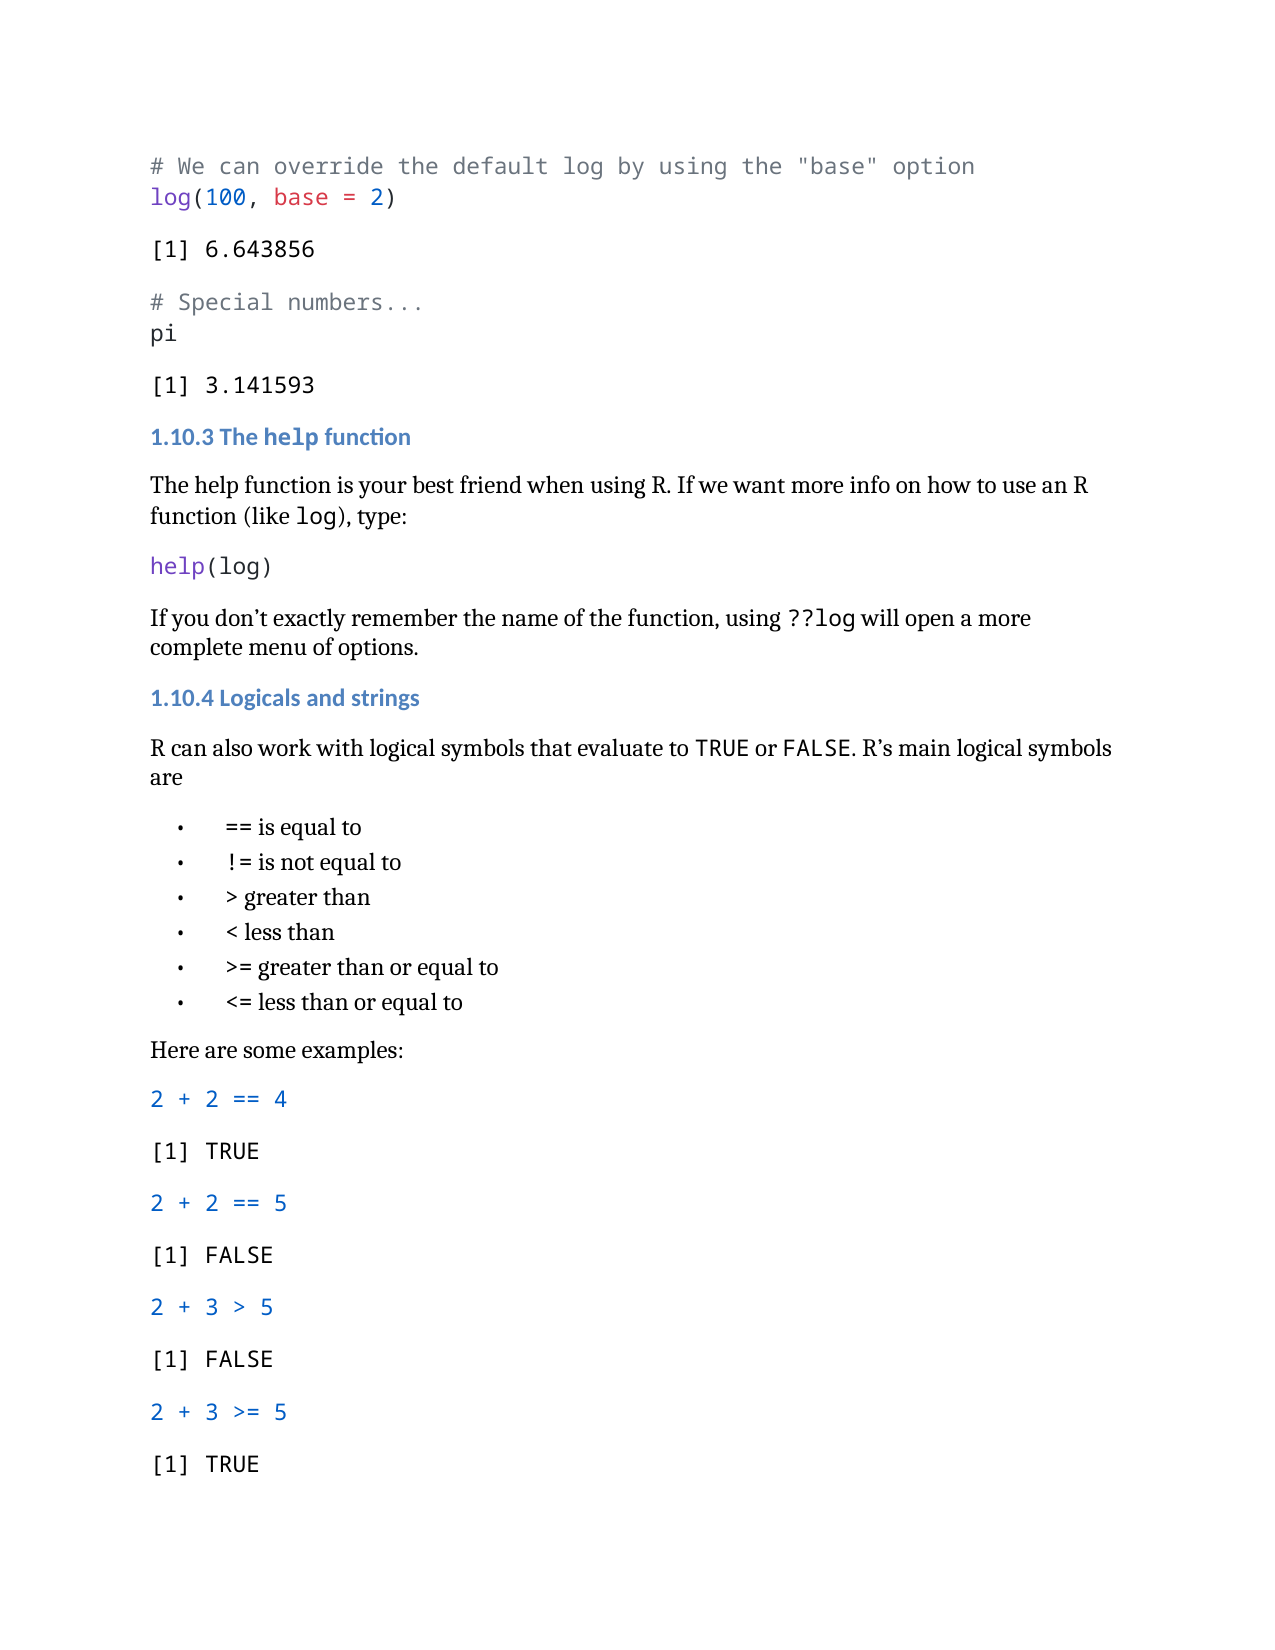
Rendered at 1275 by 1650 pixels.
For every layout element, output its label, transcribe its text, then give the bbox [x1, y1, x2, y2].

text 2 + 3 > 5 [150, 1291, 1125, 1323]
text # We can override the default log by using the "base" option log(100, base = 2) [150, 150, 1125, 212]
text help(log) [150, 549, 1125, 581]
text # Special numbers... pi [150, 285, 1125, 348]
subtitle 1.10.4 Logicals and strings [150, 682, 1125, 713]
text [1] TRUE [150, 1135, 1125, 1166]
list <= less than or equal to [175, 986, 1125, 1017]
subtitle 1.10.3 The help function [150, 421, 1125, 452]
text [1] FALSE [150, 1343, 1125, 1375]
text 2 + 3 >= 5 [150, 1396, 1125, 1427]
text [1] 6.643856 [150, 233, 1125, 264]
text 2 + 2 == 5 [150, 1187, 1125, 1218]
list > greater than [175, 881, 1125, 912]
text If you don’t exactly remember the name of the function, using ??log will open a more complete menu of options. [150, 602, 1125, 662]
text The help function is your best friend when using R. If we want more info on how to use an R function (like log), type: [150, 471, 1125, 531]
text [1] FALSE [150, 1239, 1125, 1271]
text [1] TRUE [150, 1448, 1125, 1479]
list != is not equal to [175, 846, 1125, 877]
list == is equal to [175, 811, 1125, 842]
list >= greater than or equal to [175, 951, 1125, 982]
list < less than [175, 916, 1125, 947]
text 2 + 2 == 4 [150, 1083, 1125, 1114]
text [1] 3.141593 [150, 369, 1125, 400]
text Here are some examples: [150, 1036, 1125, 1064]
text R can also work with logical symbols that evaluate to TRUE or FALSE. R’s main logical symbols are [150, 732, 1125, 792]
